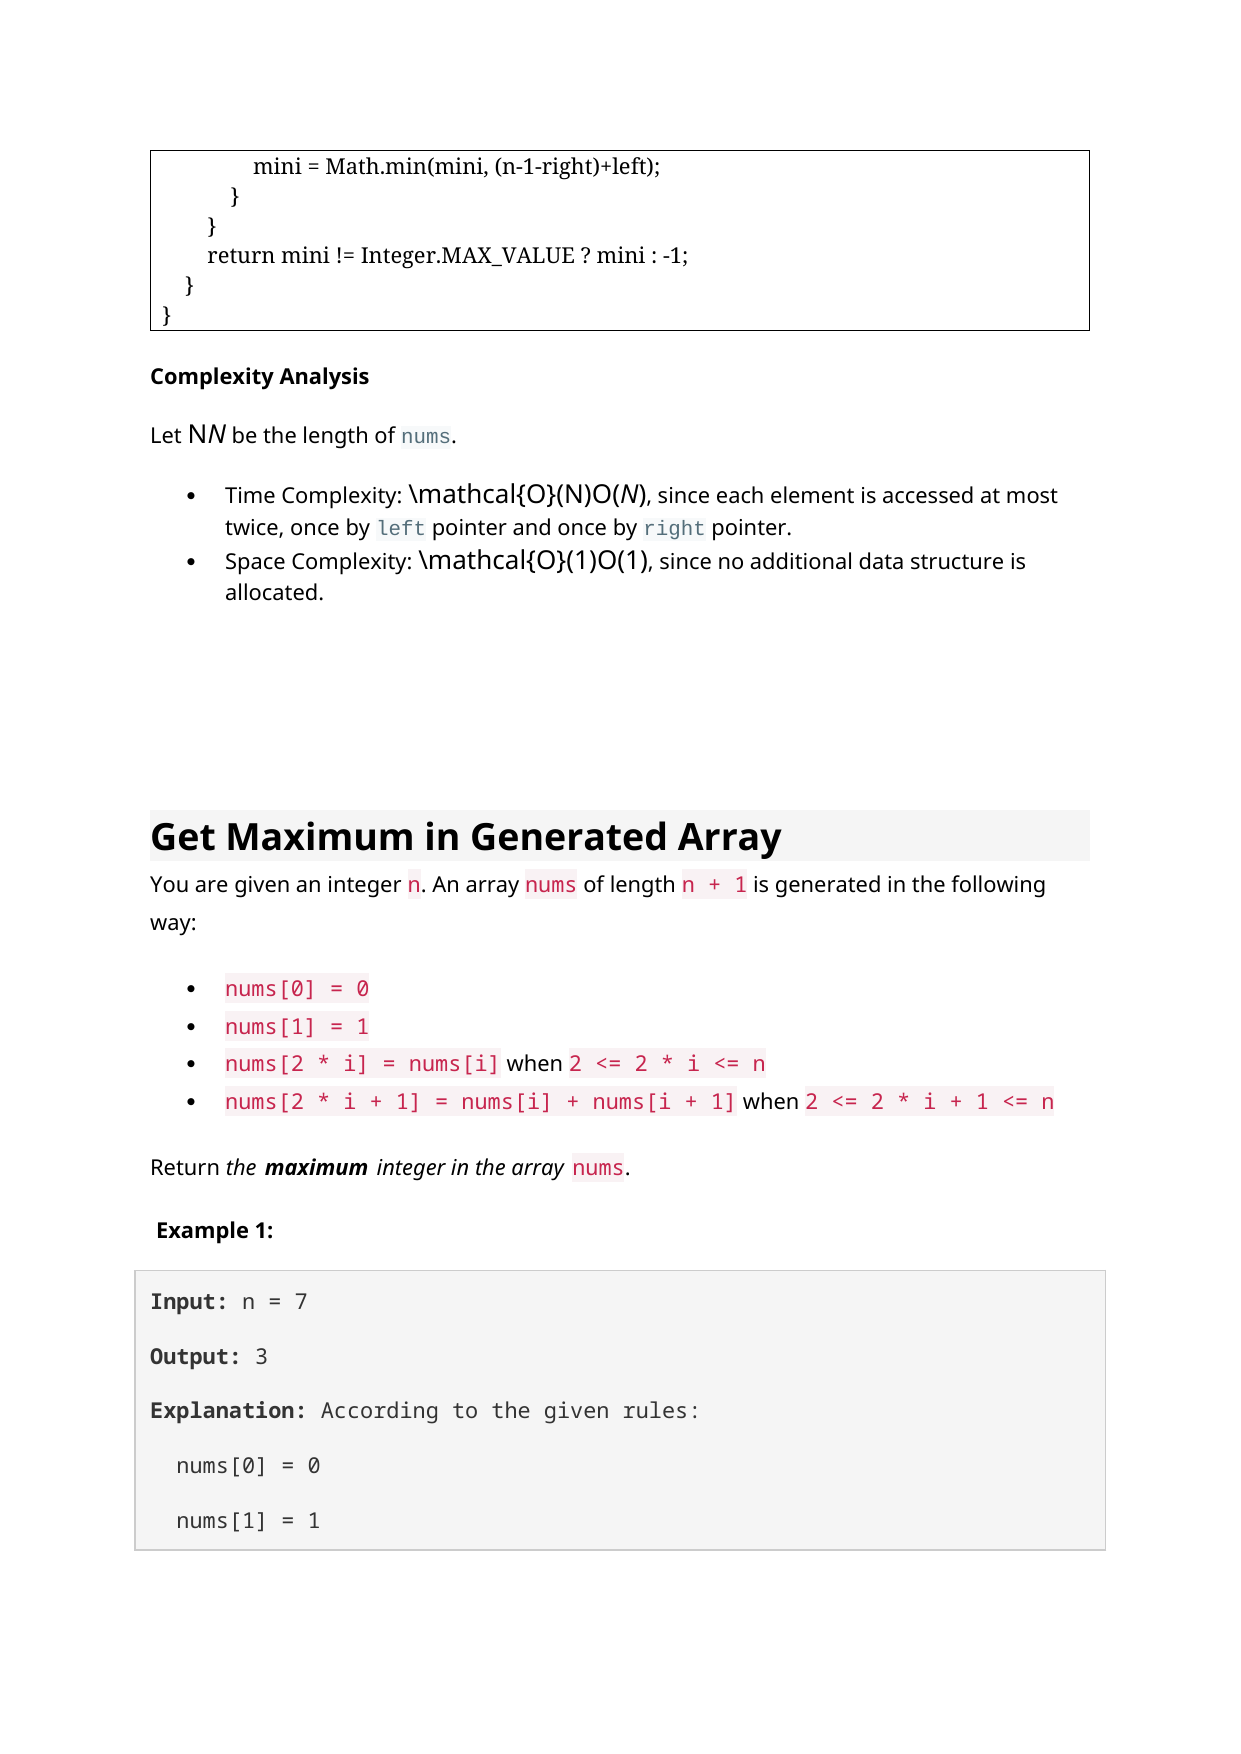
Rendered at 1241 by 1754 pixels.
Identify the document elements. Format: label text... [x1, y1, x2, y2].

text nums[1] = 1 [136, 1489, 1105, 1549]
list Space Complexity: \mathcal{O}(1)O(1), since no additional data structure is allocated. [187, 541, 1090, 607]
text You are given an integer n. An array nums of length n + 1 is generated in the following way: [150, 861, 1090, 936]
text Input: n = 7 [136, 1271, 1105, 1316]
list nums[1] = 1 [187, 1003, 1090, 1041]
list Time Complexity: \mathcal{O}(N)O(N), since each element is accessed at most twice, once by left pointer and once by right pointer. [187, 476, 1090, 541]
list nums[2 * i + 1] = nums[i] + nums[i + 1] when 2 <= 2 * i + 1 <= n [187, 1078, 1090, 1116]
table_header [151, 151, 1089, 330]
text Get Maximum in Generated Array [150, 810, 1090, 861]
text Output: 3 [136, 1324, 1105, 1370]
list nums[0] = 0 [187, 966, 1090, 1003]
list nums[2 * i] = nums[i] when 2 <= 2 * i <= n [187, 1041, 1090, 1078]
text Return the maximum integer in the array nums​​​. [150, 1145, 1090, 1182]
text Complexity Analysis [150, 361, 1090, 390]
text nums[0] = 0 [136, 1434, 1105, 1480]
text Explanation: According to the given rules: [136, 1379, 1105, 1425]
text Let NN be the length of nums. [150, 415, 1090, 451]
text Example 1: [150, 1207, 1090, 1245]
